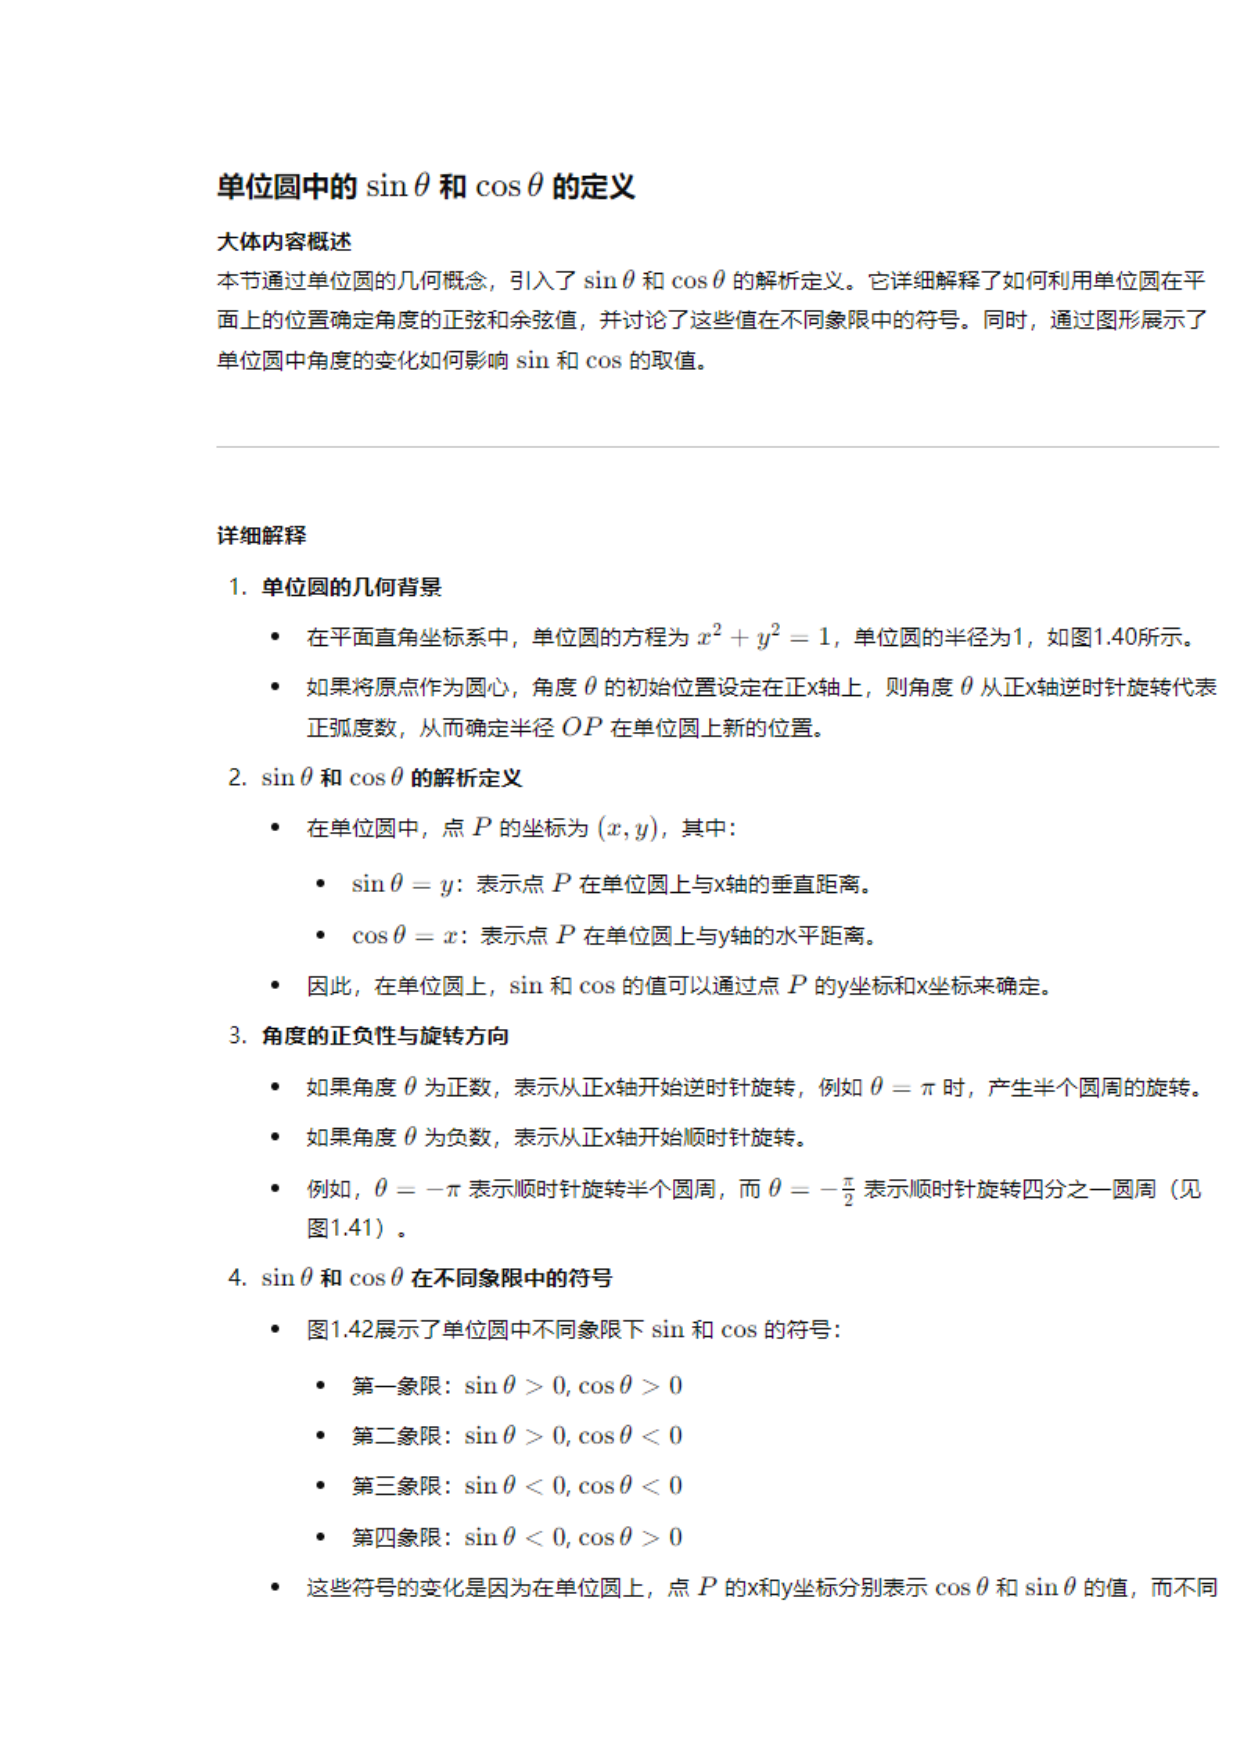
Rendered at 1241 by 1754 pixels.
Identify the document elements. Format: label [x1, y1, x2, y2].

picture [187, 151, 1241, 1603]
